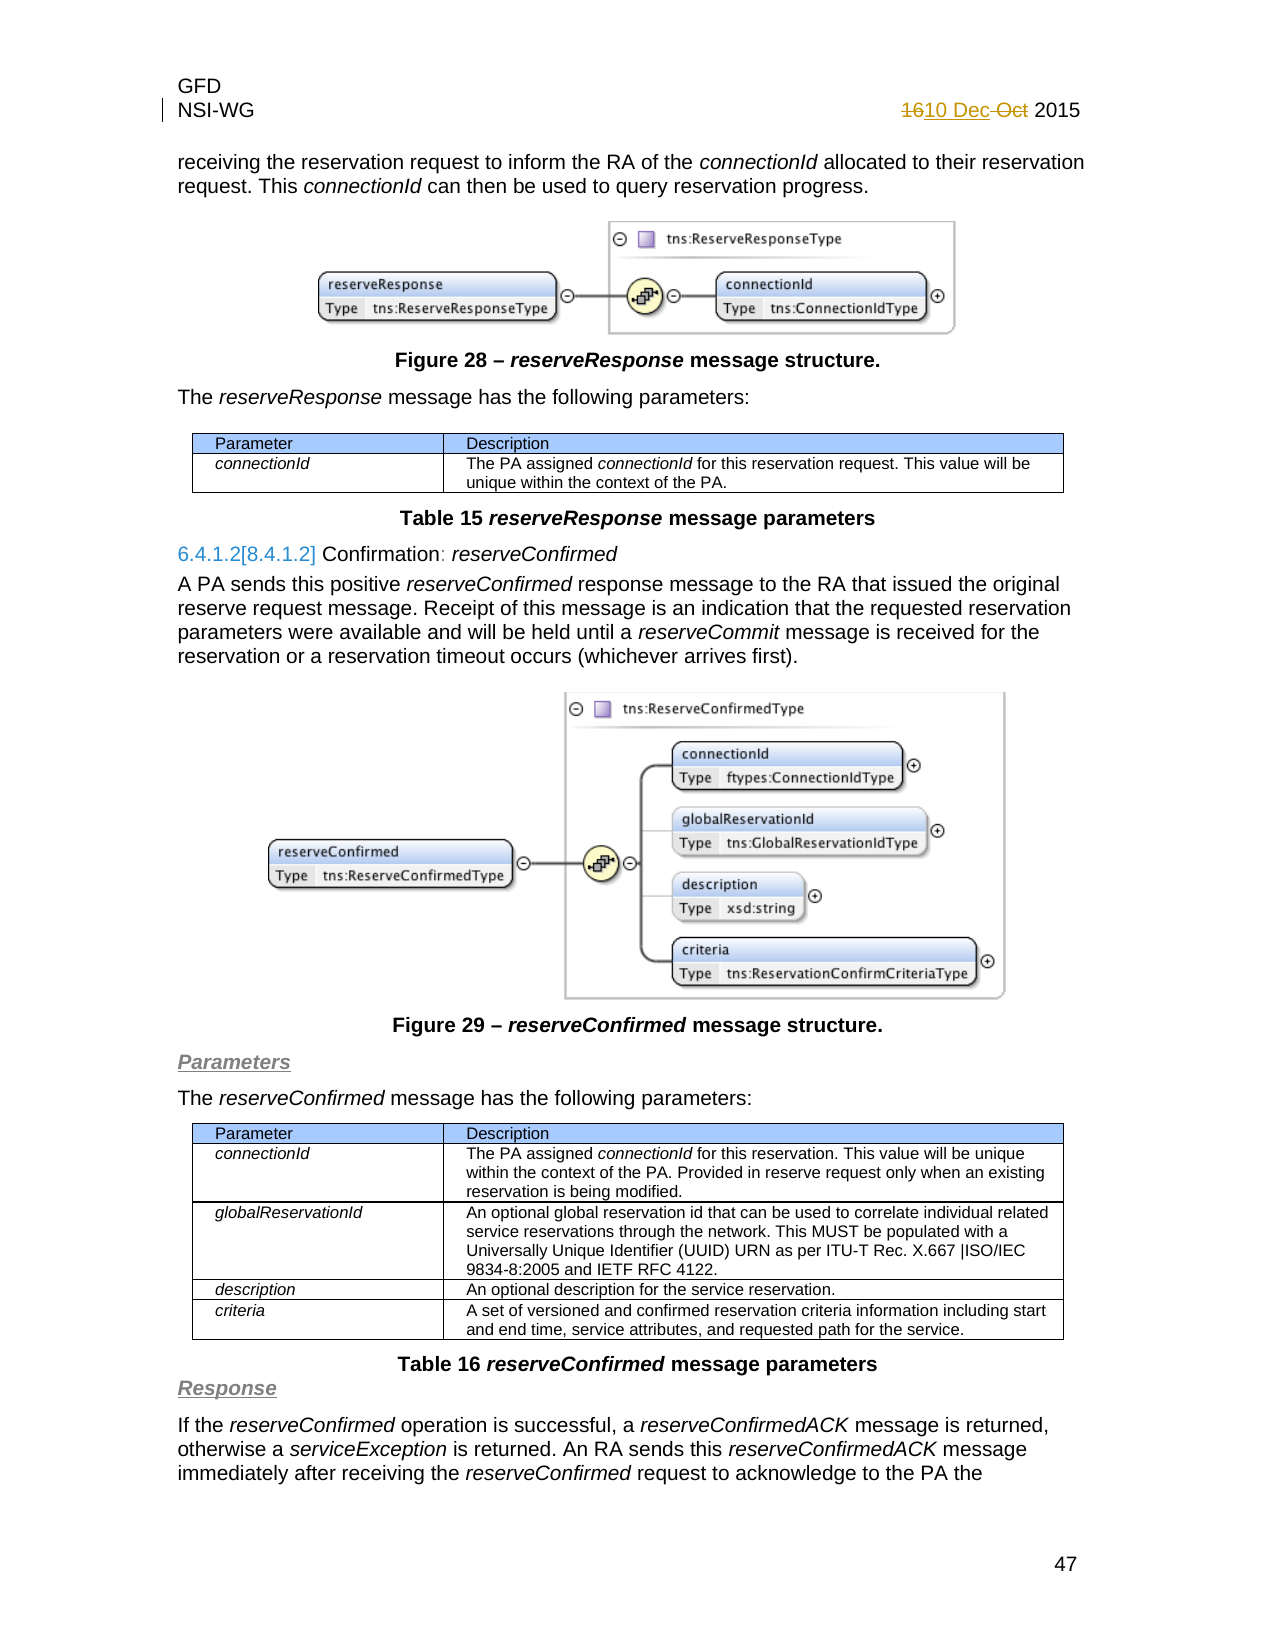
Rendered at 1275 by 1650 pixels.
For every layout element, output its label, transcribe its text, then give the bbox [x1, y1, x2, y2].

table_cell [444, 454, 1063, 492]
picture [268, 692, 1007, 1001]
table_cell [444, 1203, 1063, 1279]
text Response [177, 1376, 1098, 1400]
text Figure 29 – reserveConfirmed message structure. [177, 1013, 1098, 1037]
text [177, 1413, 1098, 1484]
subtitle Confirmation: reserveConfirmed [177, 542, 1098, 566]
text Parameters [177, 1050, 1098, 1074]
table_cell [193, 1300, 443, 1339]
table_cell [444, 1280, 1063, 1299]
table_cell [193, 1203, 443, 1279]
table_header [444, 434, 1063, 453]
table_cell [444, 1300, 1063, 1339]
text A PA sends this positive reserveConfirmed response message to the RA that issued the original reserve request message. Receipt of this message is an indication that the requested reservation parameters were available and will be held until a reserveCommit message is received for the reservation or a reservation timeout occurs (whichever arrives first). [177, 572, 1098, 692]
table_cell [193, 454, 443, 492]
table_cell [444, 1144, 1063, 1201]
text Table 15 reserveResponse message parameters [177, 506, 1098, 529]
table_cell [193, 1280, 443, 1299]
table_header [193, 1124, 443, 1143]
text The reserveResponse message has the following parameters: [177, 384, 1098, 408]
text Figure 28 – reserveResponse message structure. [177, 348, 1098, 372]
text Table 16 reserveConfirmed message parameters [177, 1352, 1098, 1376]
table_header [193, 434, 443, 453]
text The reserveConfirmed message has the following parameters: [177, 1086, 1098, 1110]
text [177, 150, 1098, 198]
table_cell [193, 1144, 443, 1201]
picture [318, 221, 957, 336]
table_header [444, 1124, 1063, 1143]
